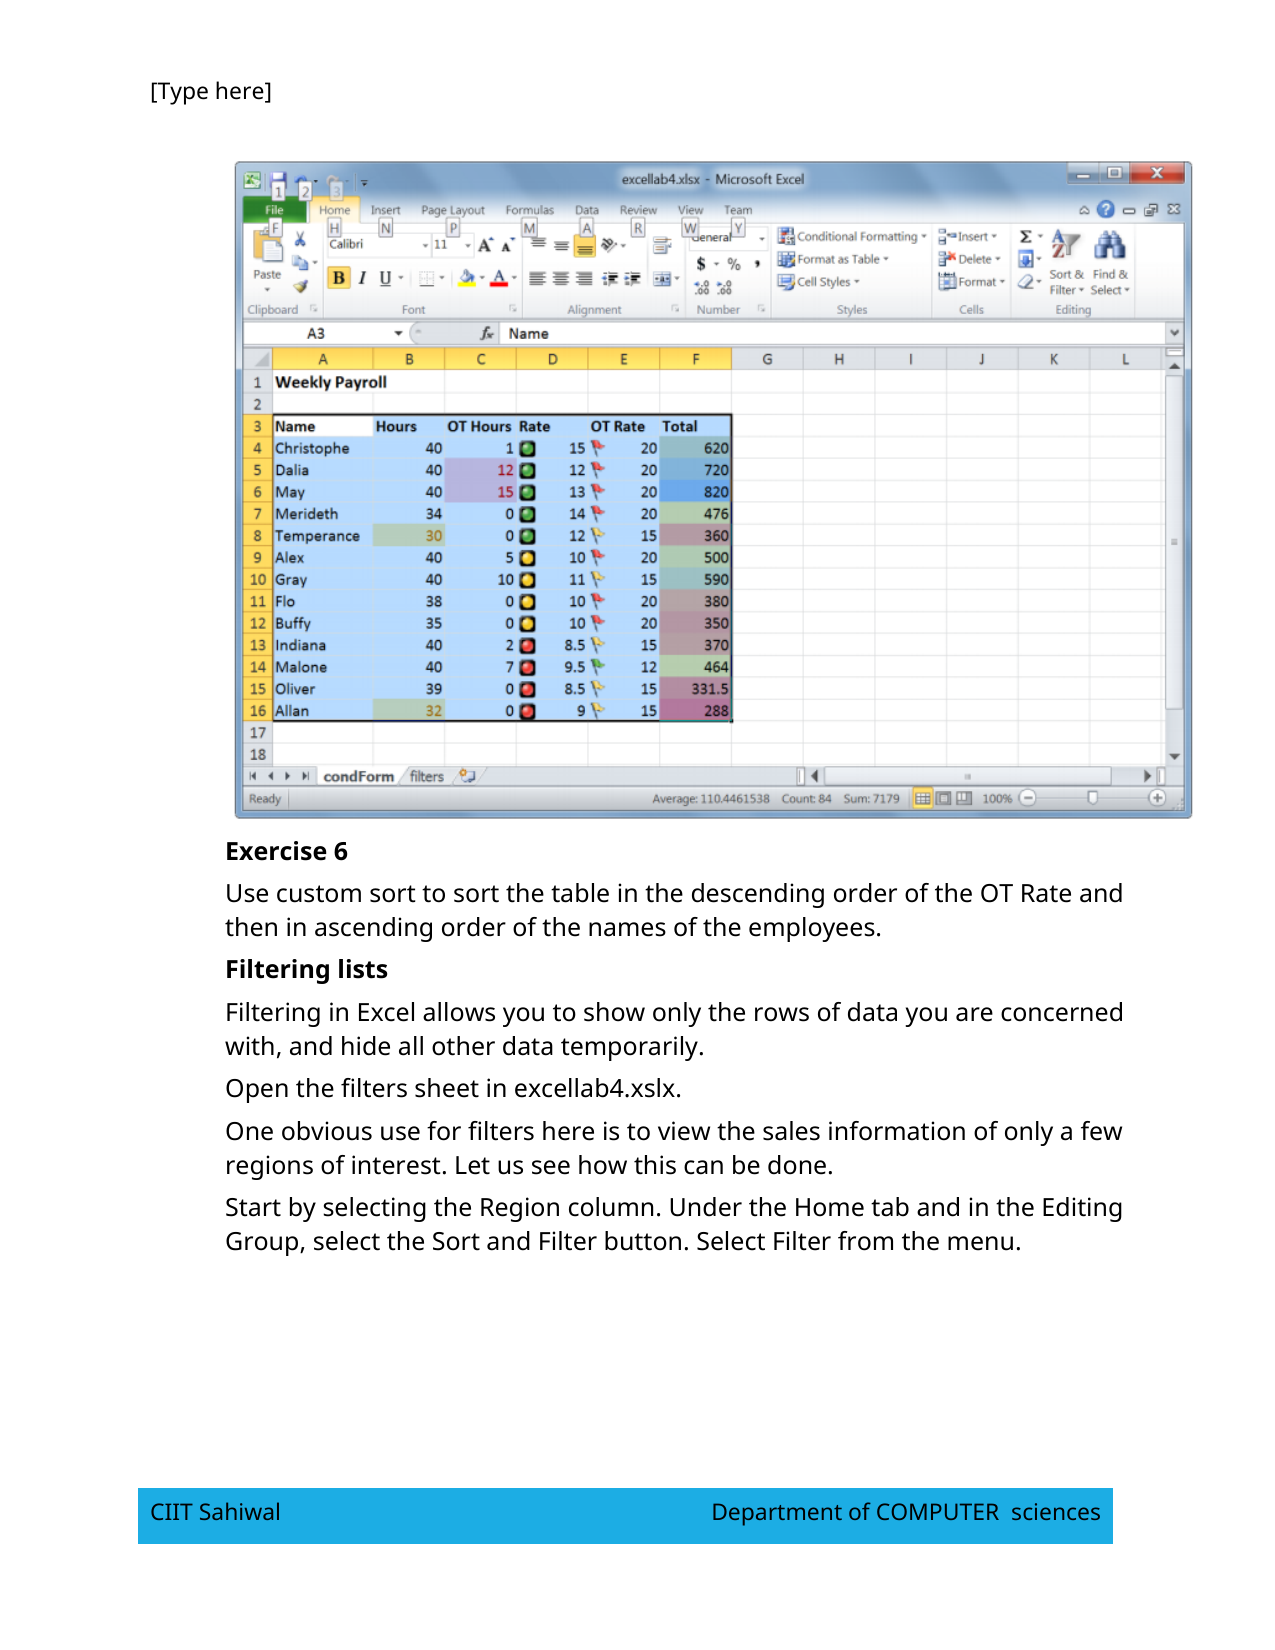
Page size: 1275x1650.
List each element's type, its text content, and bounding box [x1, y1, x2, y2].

text Filtering lists [225, 952, 1125, 986]
text Filtering in Excel allows you to show only the rows of data you are concerned with, and hide all other data temporarily. [225, 994, 1125, 1063]
text Open the filters sheet in excellab4.xslx. [225, 1071, 1125, 1105]
text Use custom sort to sort the table in the descending order of the OT Rate and then in ascending order of the names of the employees. [225, 876, 1125, 944]
text One obvious use for filters here is to view the sales information of only a few regions of interest. Let us see how this can be done. [225, 1113, 1125, 1182]
picture [225, 150, 1200, 825]
text Start by selecting the Region column. Under the Home tab and in the Editing Group, select the Sort and Filter button. Select Filter from the menu. [225, 1190, 1125, 1258]
text Exercise 6 [225, 833, 1125, 867]
